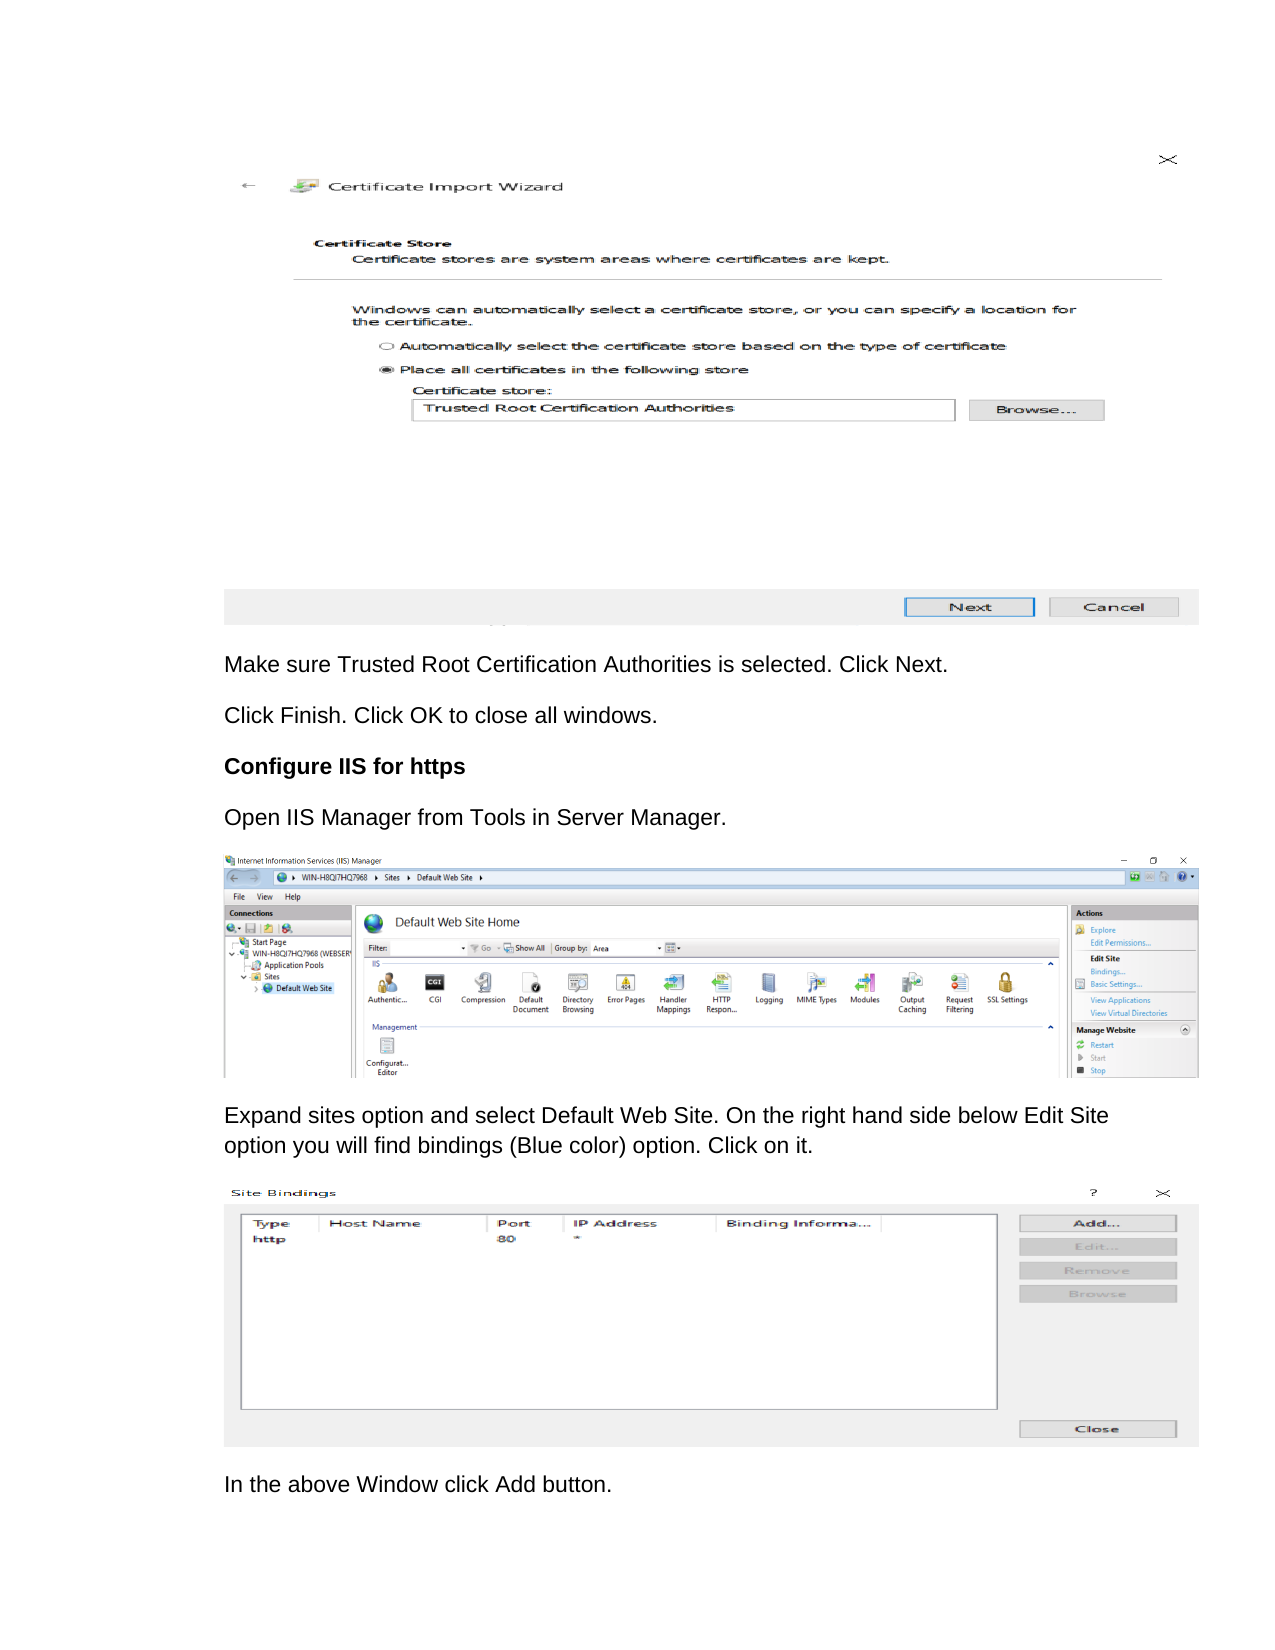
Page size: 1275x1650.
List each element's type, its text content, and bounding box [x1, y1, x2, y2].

text Expand sites option and select Default Web Site. On the right hand side below Edit Site option you will find bindings (Blue color) option. Click on it. [224, 1102, 1125, 1158]
text Click Finish. Click OK to close all windows. [224, 702, 1125, 728]
picture [223, 1183, 1199, 1447]
text Open IIS Manager from Tools in Server Manager. [224, 804, 1125, 830]
picture [223, 150, 1199, 626]
text In the above Window click Add button. [224, 1471, 1125, 1497]
text Configure IIS for https [224, 753, 1125, 779]
text Make sure Trusted Root Certification Authorities is selected. Click Next. [224, 651, 1125, 677]
picture [223, 854, 1199, 1078]
